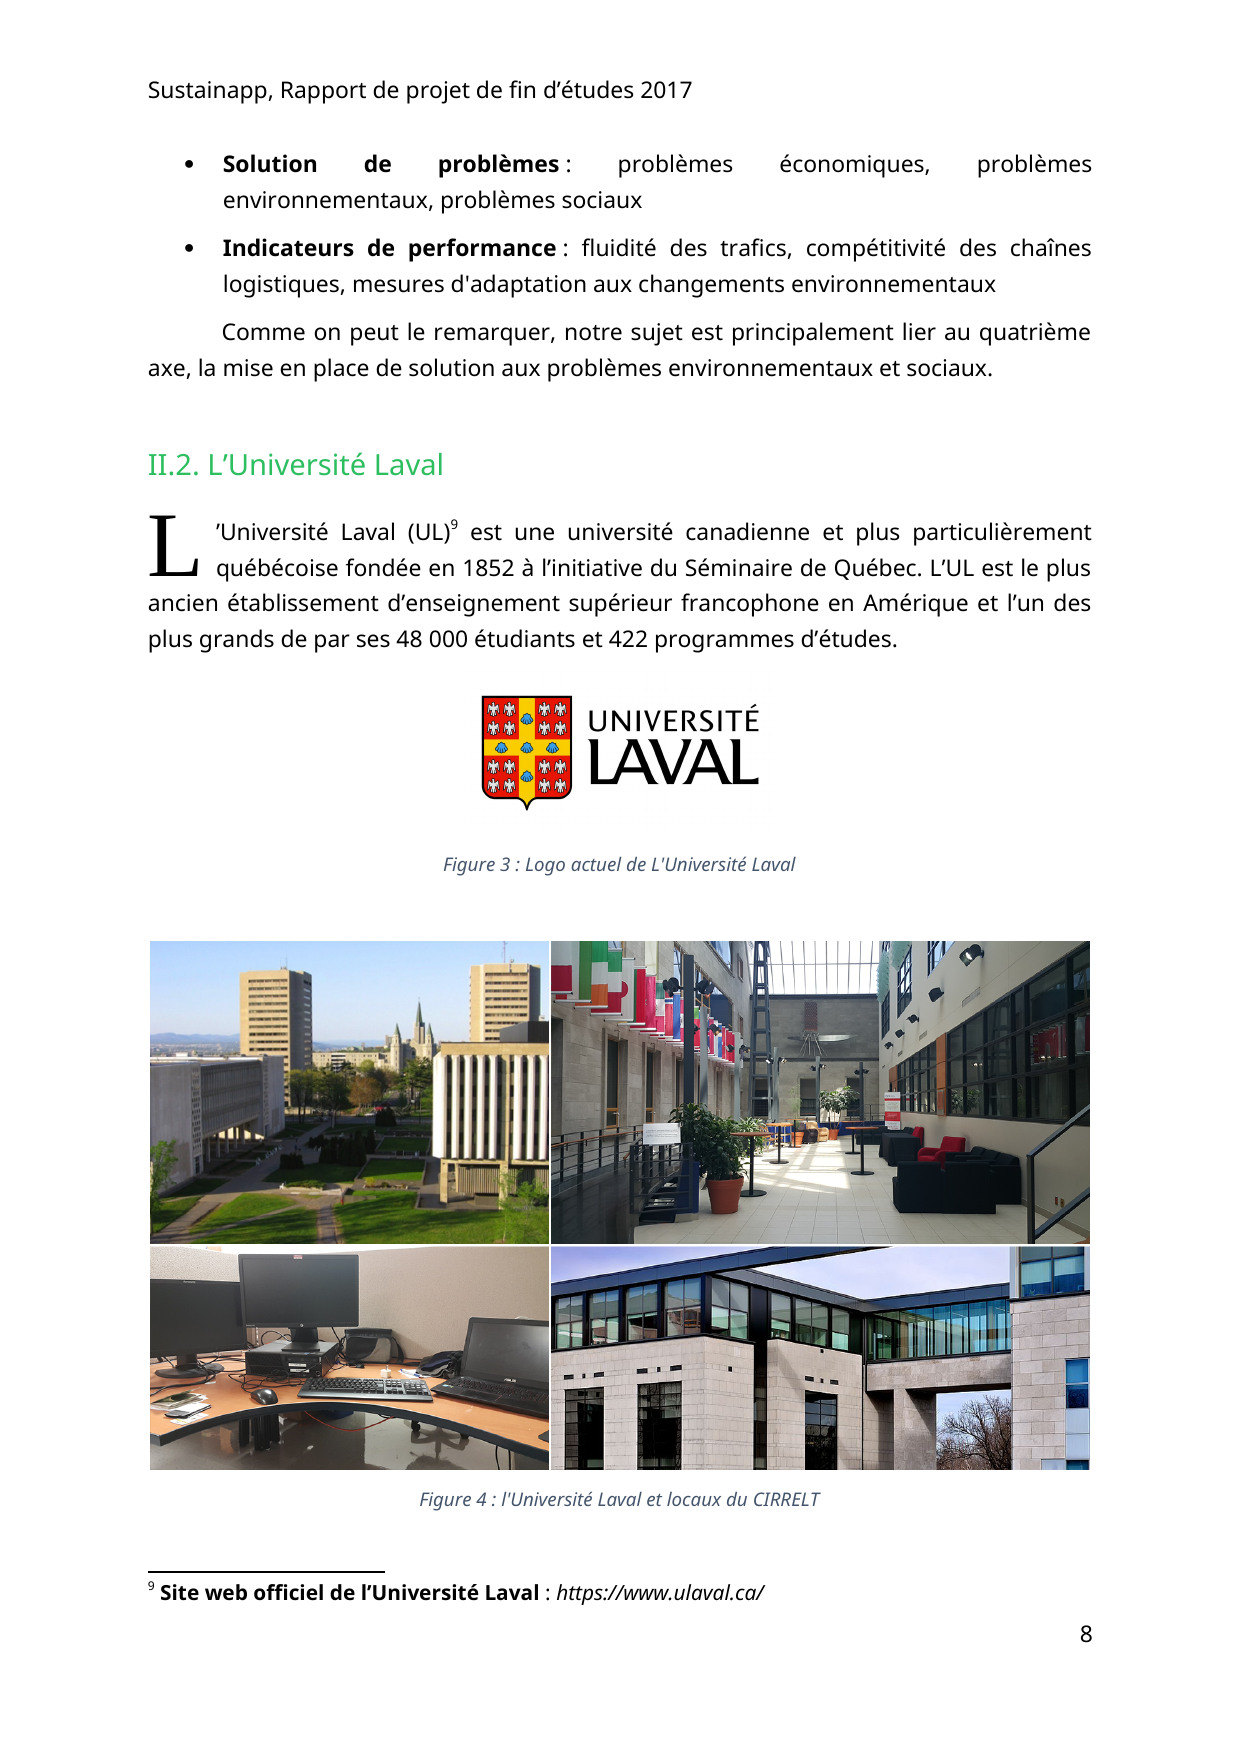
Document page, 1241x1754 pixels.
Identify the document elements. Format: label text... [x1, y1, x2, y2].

text ’Université Laval (UL) est une université canadienne et plus particulièrement québécoise fondée en 1852 à l’initiative du Séminaire de Québec. L’UL est le plus ancien établissement d’enseignement supérieur francophone en Amérique et l’un des plus grands de par ses 48 000 étudiants et 422 programmes d’études. [148, 516, 1093, 654]
text Figure 4 : l'Université Laval et locaux du CIRRELT [148, 1487, 1093, 1512]
picture [464, 671, 776, 835]
text Comme on peut le remarquer, notre sujet est principalement lier au quatrième axe, la mise en place de solution aux problèmes environnementaux et sociaux. [148, 316, 1093, 383]
list Solution de problèmes : problèmes économiques, problèmes environnementaux, problèmes sociaux [185, 148, 1093, 215]
picture [150, 941, 1090, 1470]
text Figure 3 : Logo actuel de L'Université Laval [148, 852, 1093, 877]
list Indicateurs de performance : fluidité des trafics, compétitivité des chaînes logistiques, mesures d'adaptation aux changements environnementaux [185, 232, 1093, 299]
subtitle II.2. L’Université Laval [148, 444, 1093, 484]
